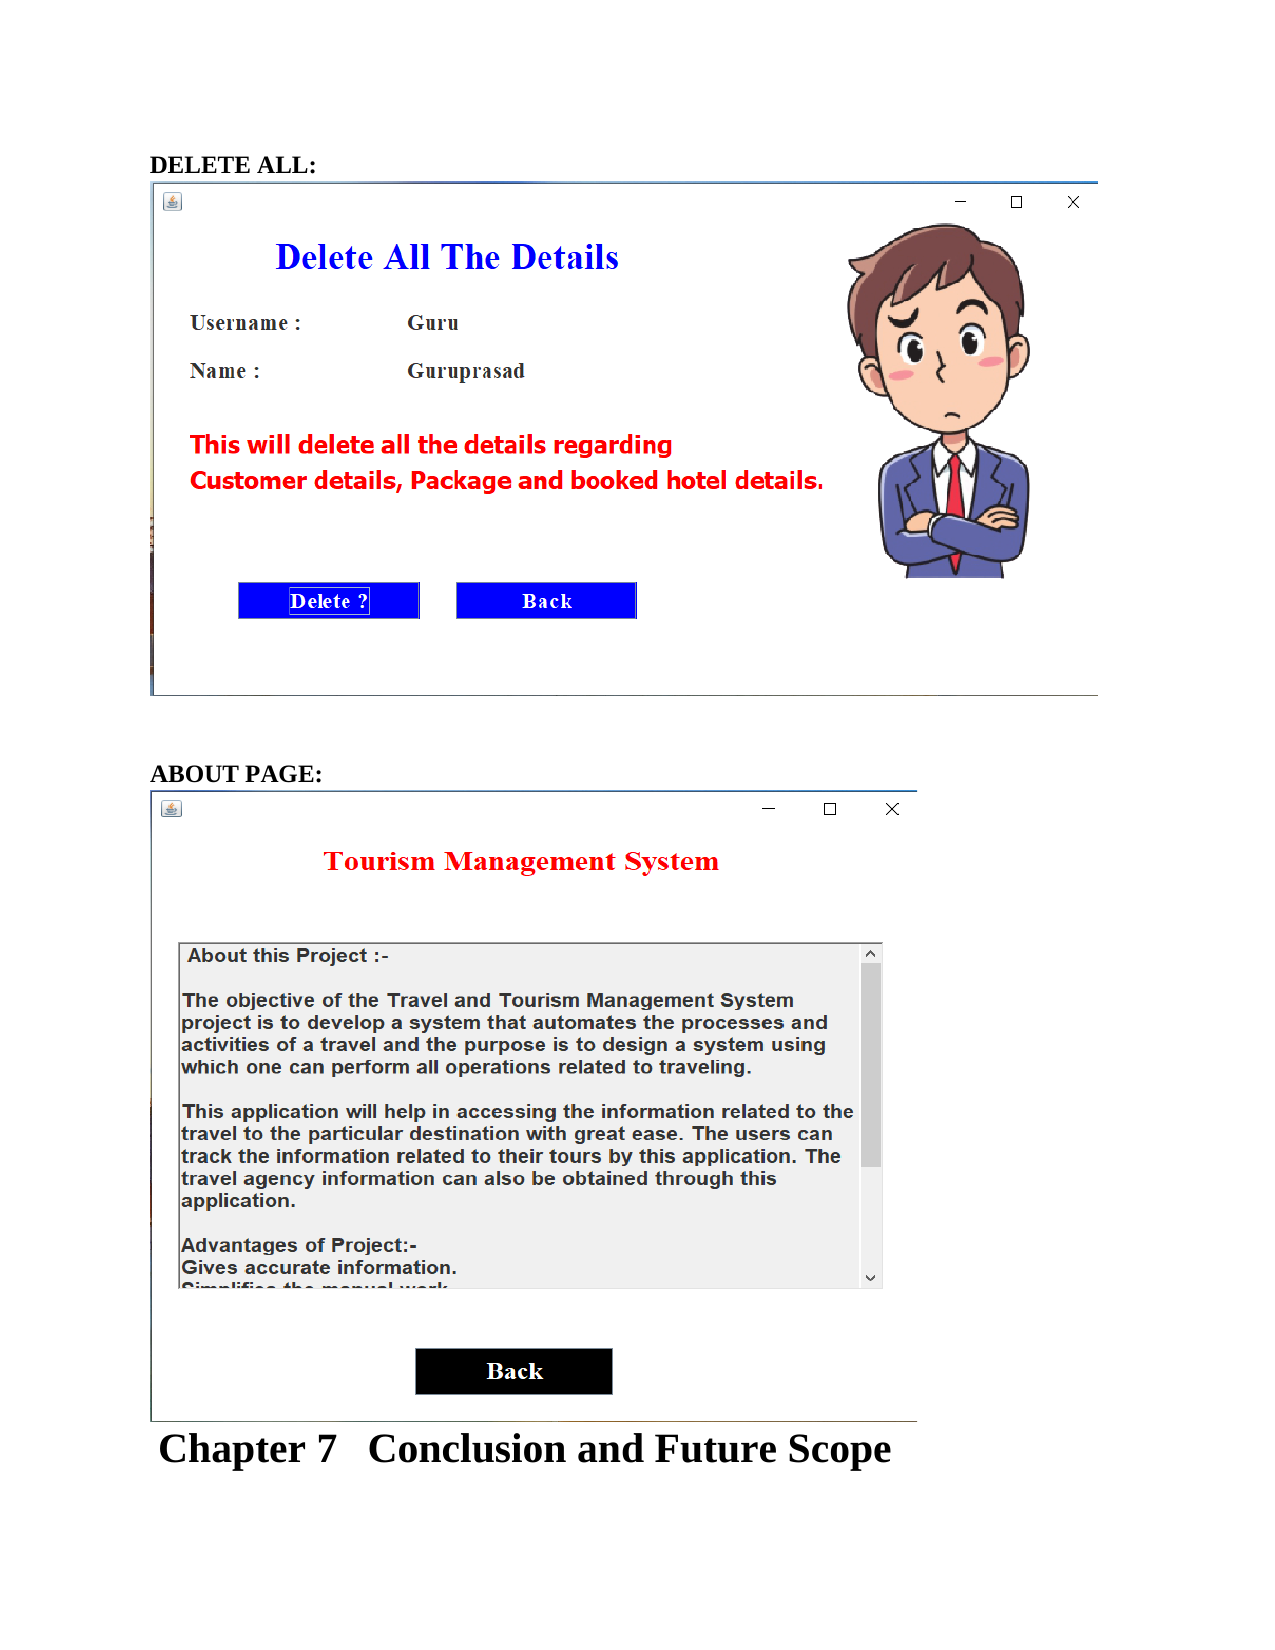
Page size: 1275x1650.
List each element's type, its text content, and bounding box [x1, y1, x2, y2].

table_header Chapter 7 [139, 1424, 356, 1472]
picture [150, 181, 1098, 696]
picture [150, 790, 918, 1422]
text ABOUT PAGE: [150, 759, 1125, 788]
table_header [356, 1424, 1003, 1472]
text DELETE ALL: [149, 150, 1125, 179]
